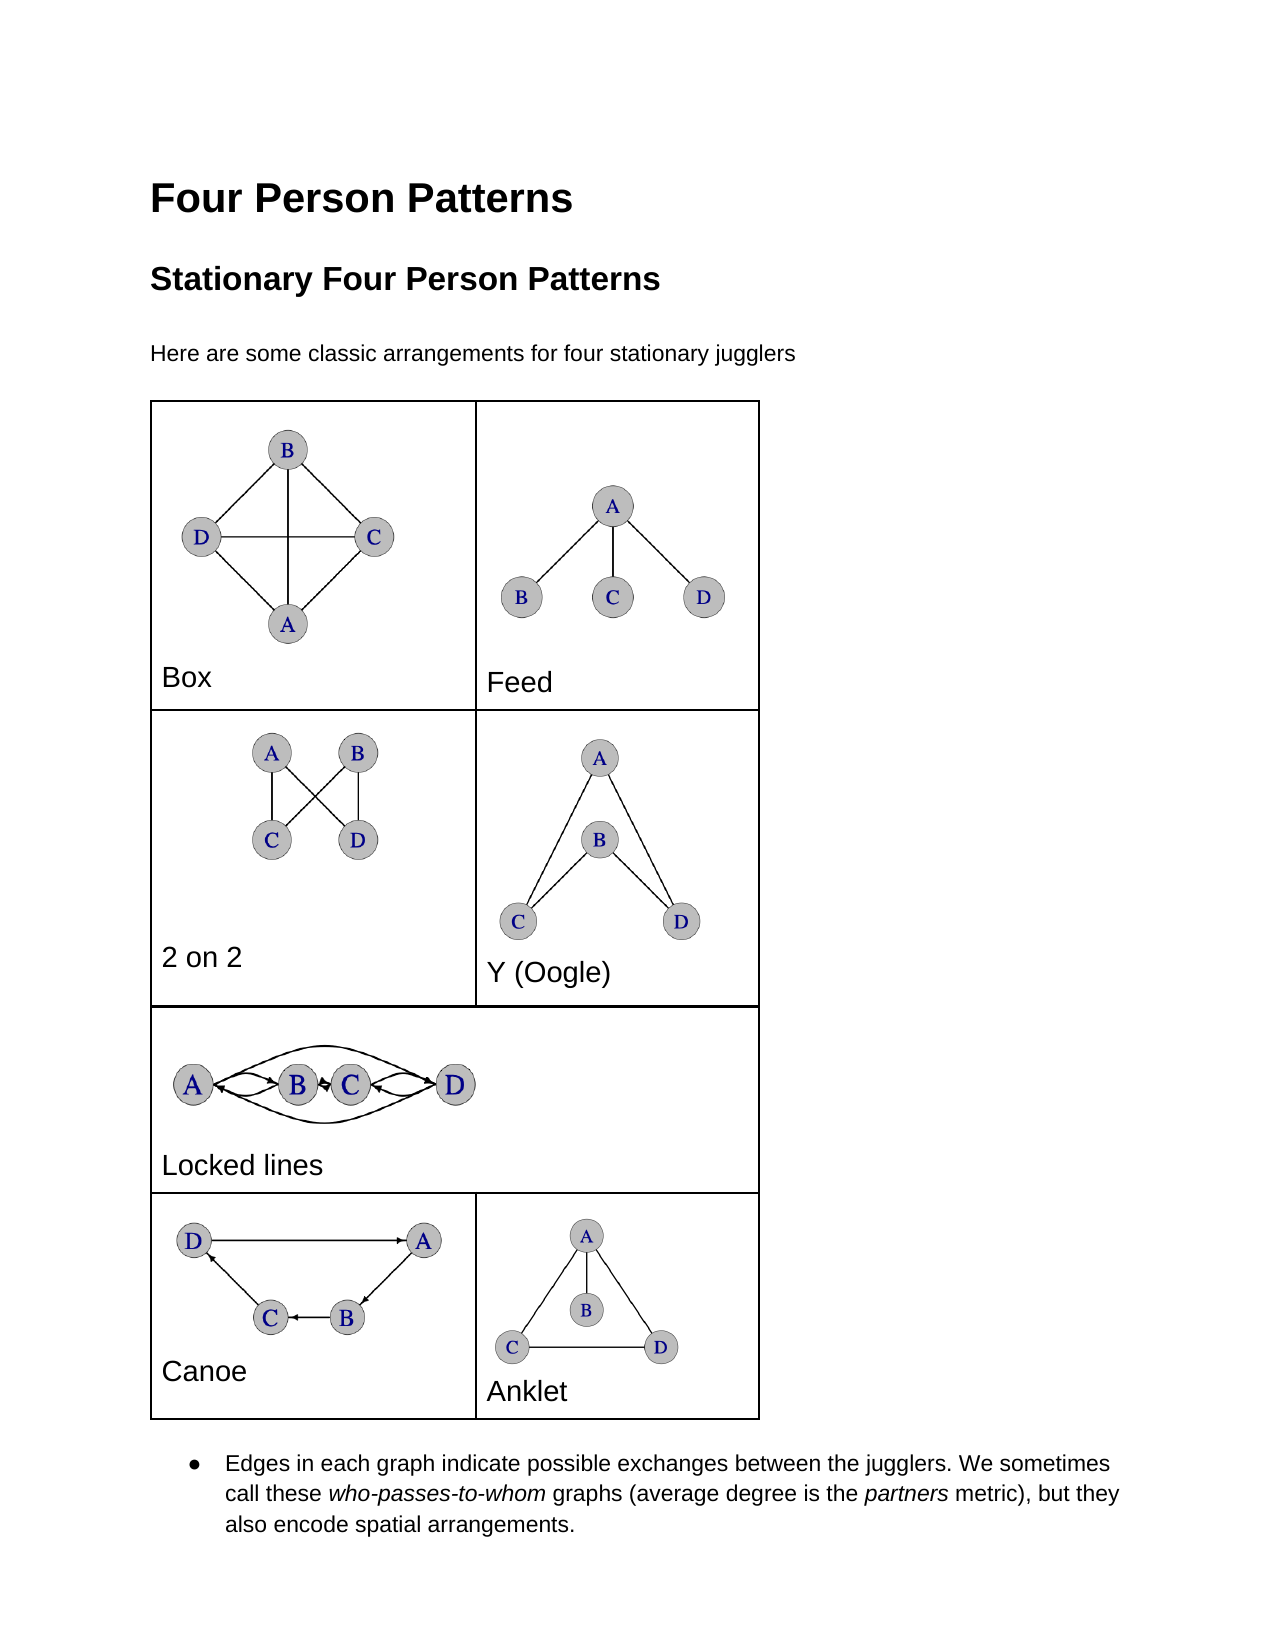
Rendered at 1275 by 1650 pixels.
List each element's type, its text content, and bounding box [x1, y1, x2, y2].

picture [161, 412, 404, 660]
table_header Feed [477, 402, 758, 708]
list Edges in each graph indicate possible exchanges between the jugglers. We sometimes call these who-passes-to-whom graphs (average degree is the partners metric), but they also encode spatial arrangements. [187, 1450, 1125, 1537]
table_cell Anklet [477, 1194, 758, 1418]
table_cell Canoe [152, 1194, 475, 1418]
subtitle Four Person Patterns [150, 173, 1125, 221]
table_cell Y (Oogle) [477, 711, 758, 1005]
subtitle Stationary Four Person Patterns [150, 259, 1125, 297]
picture [486, 1204, 690, 1374]
picture [161, 1017, 486, 1148]
text Here are some classic arrangements for four stationary jugglers [150, 340, 1125, 366]
picture [486, 465, 740, 632]
table_header Box [152, 402, 475, 708]
picture [486, 721, 712, 956]
picture [161, 1204, 457, 1354]
picture [231, 721, 396, 873]
table_cell Locked lines [152, 1008, 758, 1192]
table_cell 2 on 2 [152, 711, 475, 1005]
